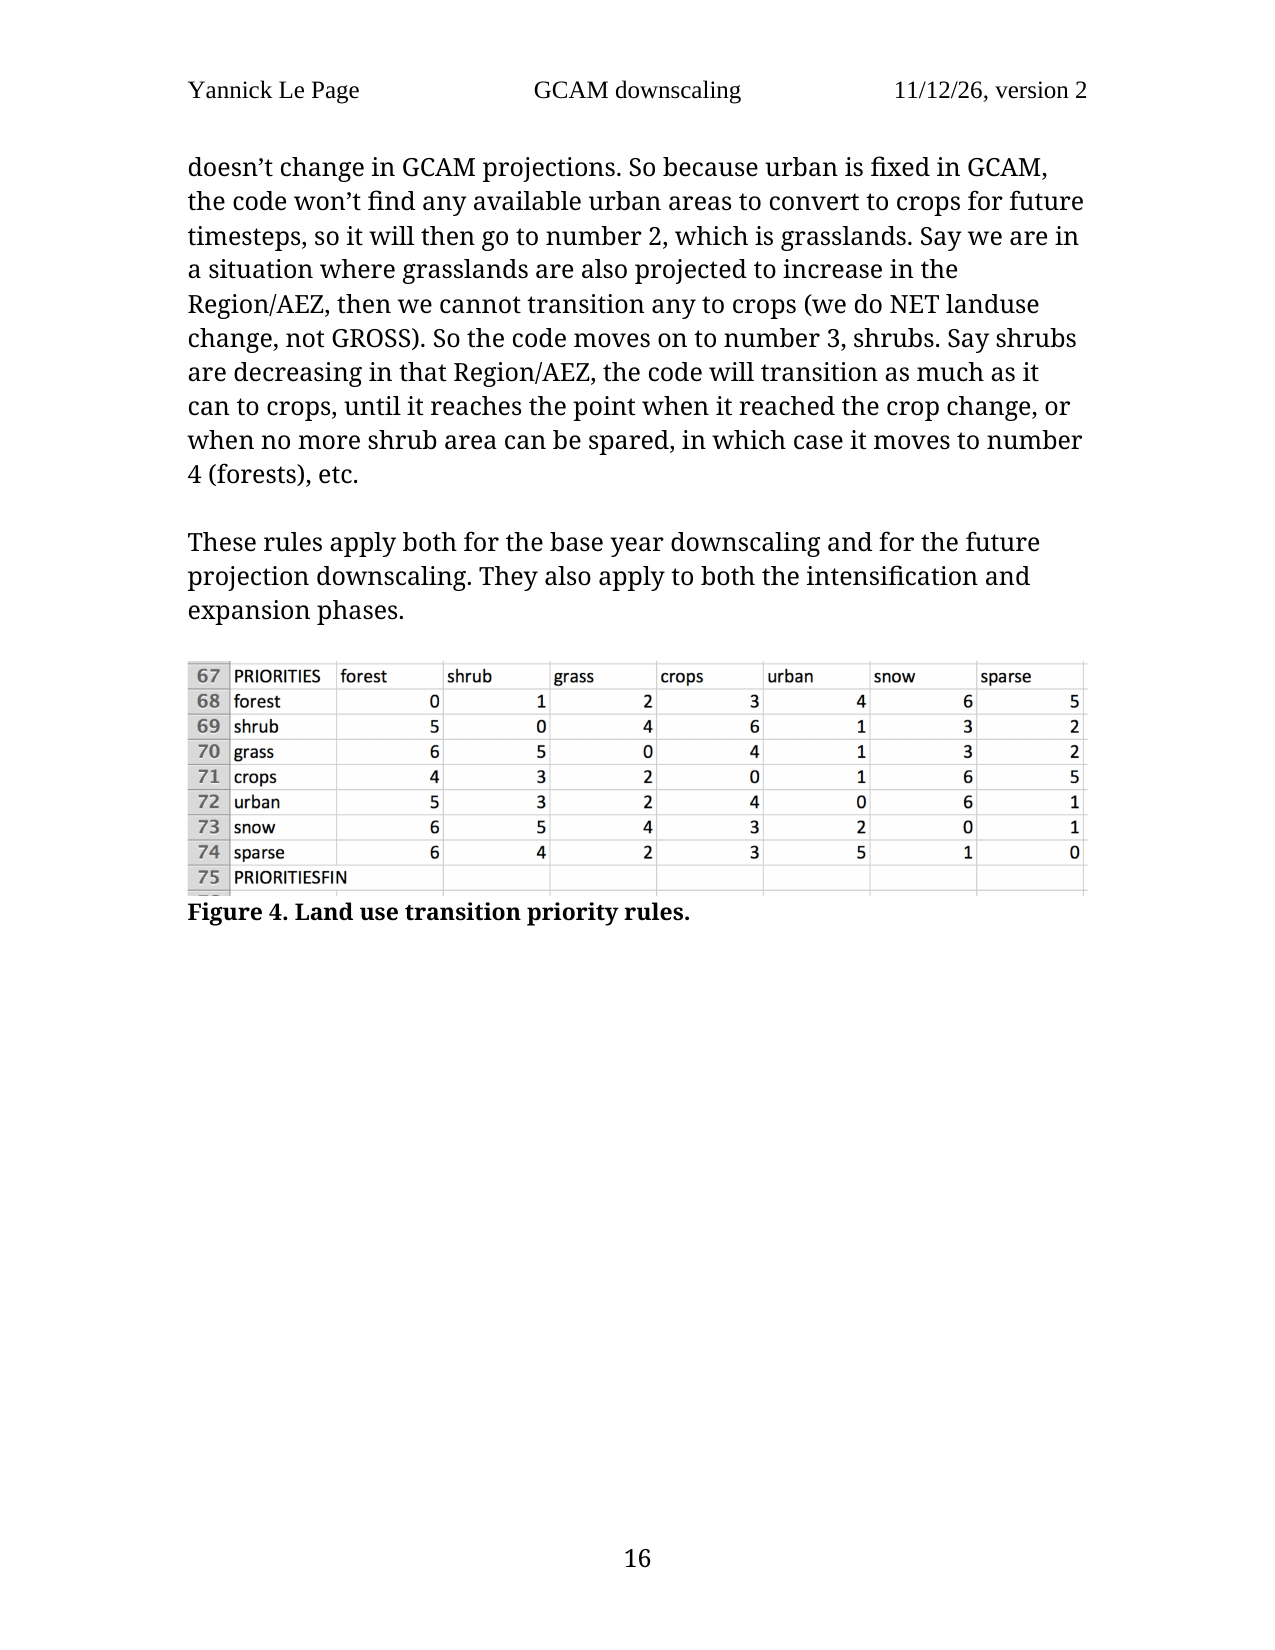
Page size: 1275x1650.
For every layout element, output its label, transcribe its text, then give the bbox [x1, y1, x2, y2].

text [187, 150, 1087, 491]
picture [187, 661, 1088, 896]
text These rules apply both for the base year downscaling and for the future projection downscaling. They also apply to both the intensification and expansion phases. [187, 525, 1087, 627]
